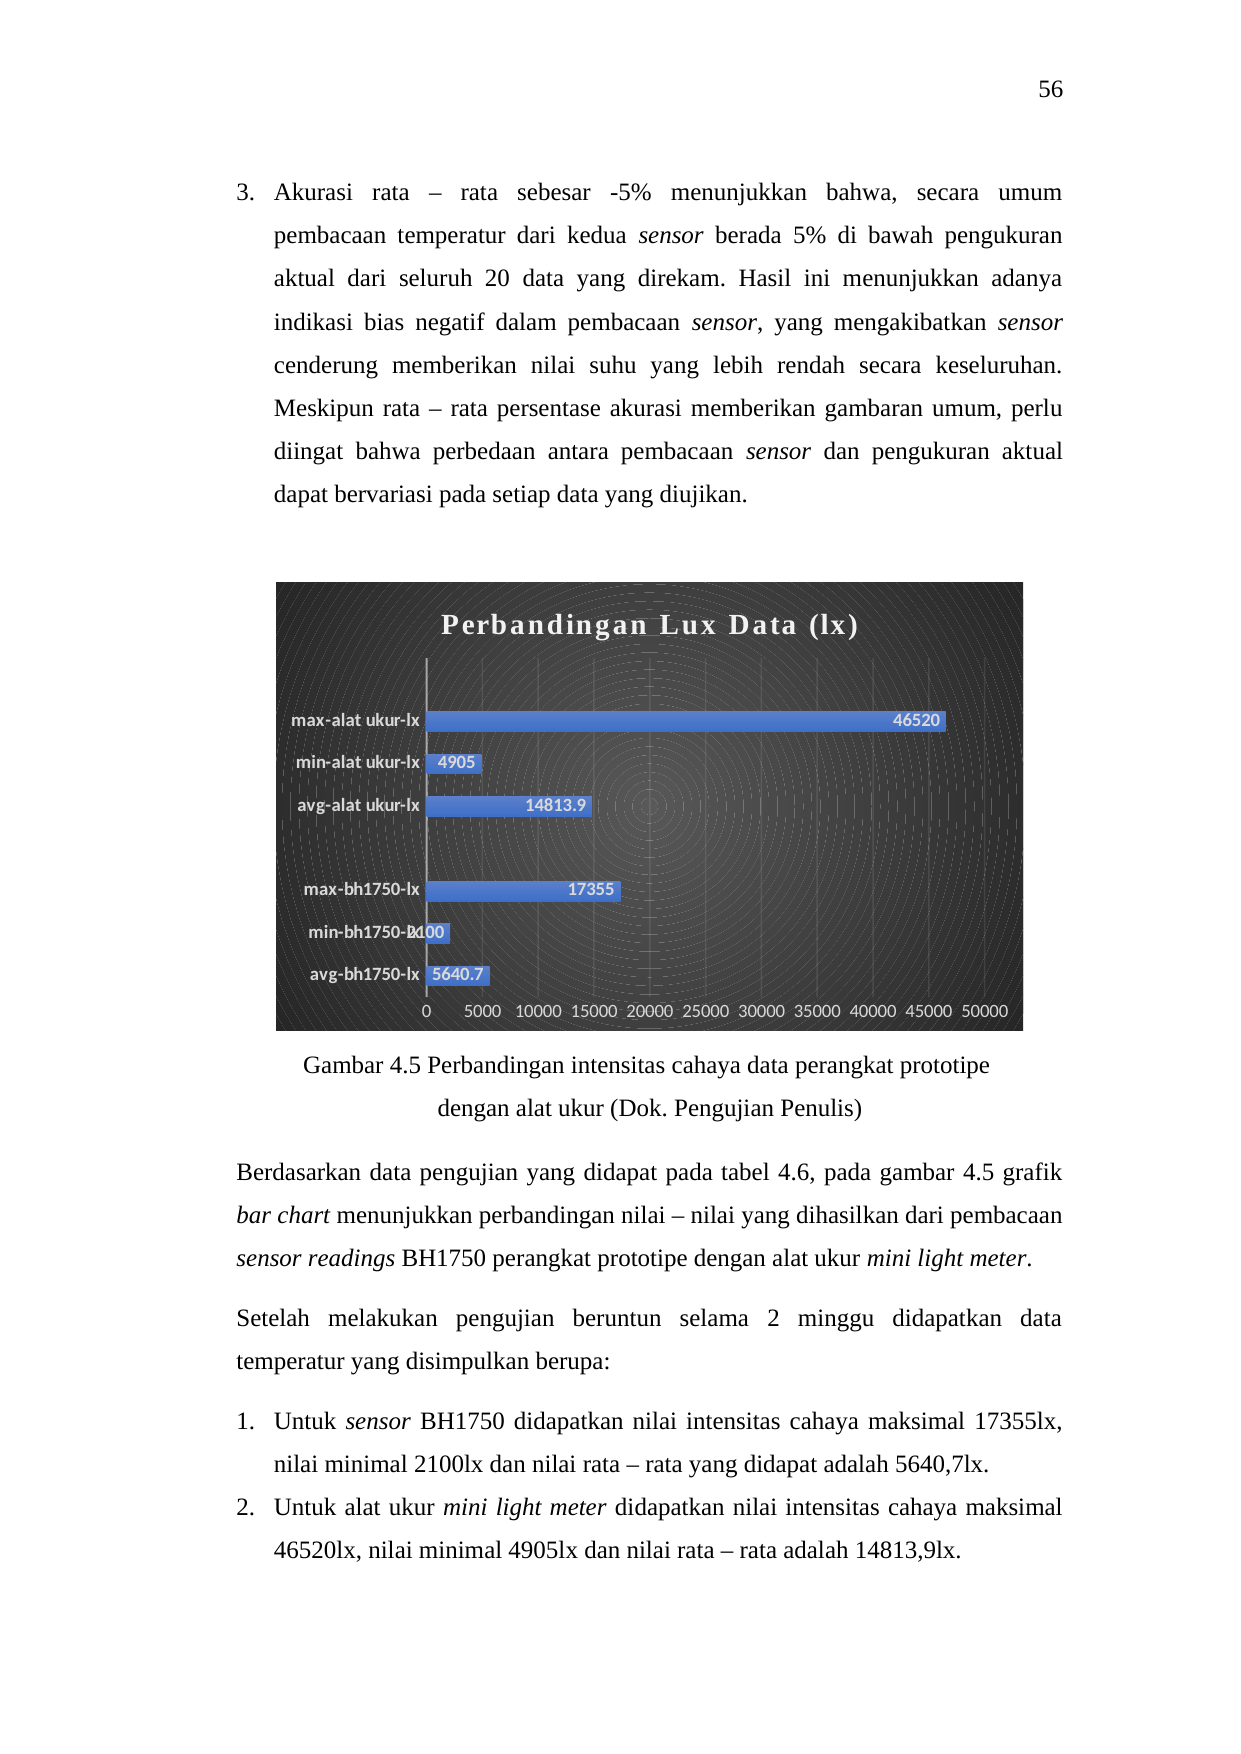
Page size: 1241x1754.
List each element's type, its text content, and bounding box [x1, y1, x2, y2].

list Akurasi rata – rata sebesar -5% menunjukkan bahwa, secara umum pembacaan temperatur dari kedua sensor berada 5% di bawah pengukuran aktual dari seluruh 20 data yang direkam. Hasil ini menunjukkan adanya indikasi bias negatif dalam pembacaan sensor, yang mengakibatkan sensor cenderung memberikan nilai suhu yang lebih rendah secara keseluruhan. Meskipun rata – rata persentase akurasi memberikan gambaran umum, perlu diingat bahwa perbedaan antara pembacaan sensor dan pengukuran aktual dapat bervariasi pada setiap data yang diujikan. [236, 177, 1063, 508]
list Untuk sensor BH1750 didapatkan nilai intensitas cahaya maksimal 17355lx, nilai minimal 2100lx dan nilai rata – rata yang didapat adalah 5640,7lx. [236, 1406, 1063, 1478]
text Setelah melakukan pengujian beruntun selama 2 minggu didapatkan data temperatur yang disimpulkan berupa: [236, 1303, 1063, 1375]
list Untuk alat ukur mini light meter didapatkan nilai intensitas cahaya maksimal 46520lx, nilai minimal 4905lx dan nilai rata – rata adalah 14813,9lx. [236, 1492, 1063, 1564]
text Gambar 4.5 Perbandingan intensitas cahaya data perangkat prototipe dengan alat ukur (Dok. Pengujian Penulis) [236, 1050, 1063, 1122]
text Berdasarkan data pengujian yang didapat pada tabel 4.6, pada gambar 4.5 grafik bar chart menunjukkan perbandingan nilai – nilai yang dihasilkan dari pembacaan sensor readings BH1750 perangkat prototipe dengan alat ukur mini light meter. [236, 1157, 1063, 1272]
